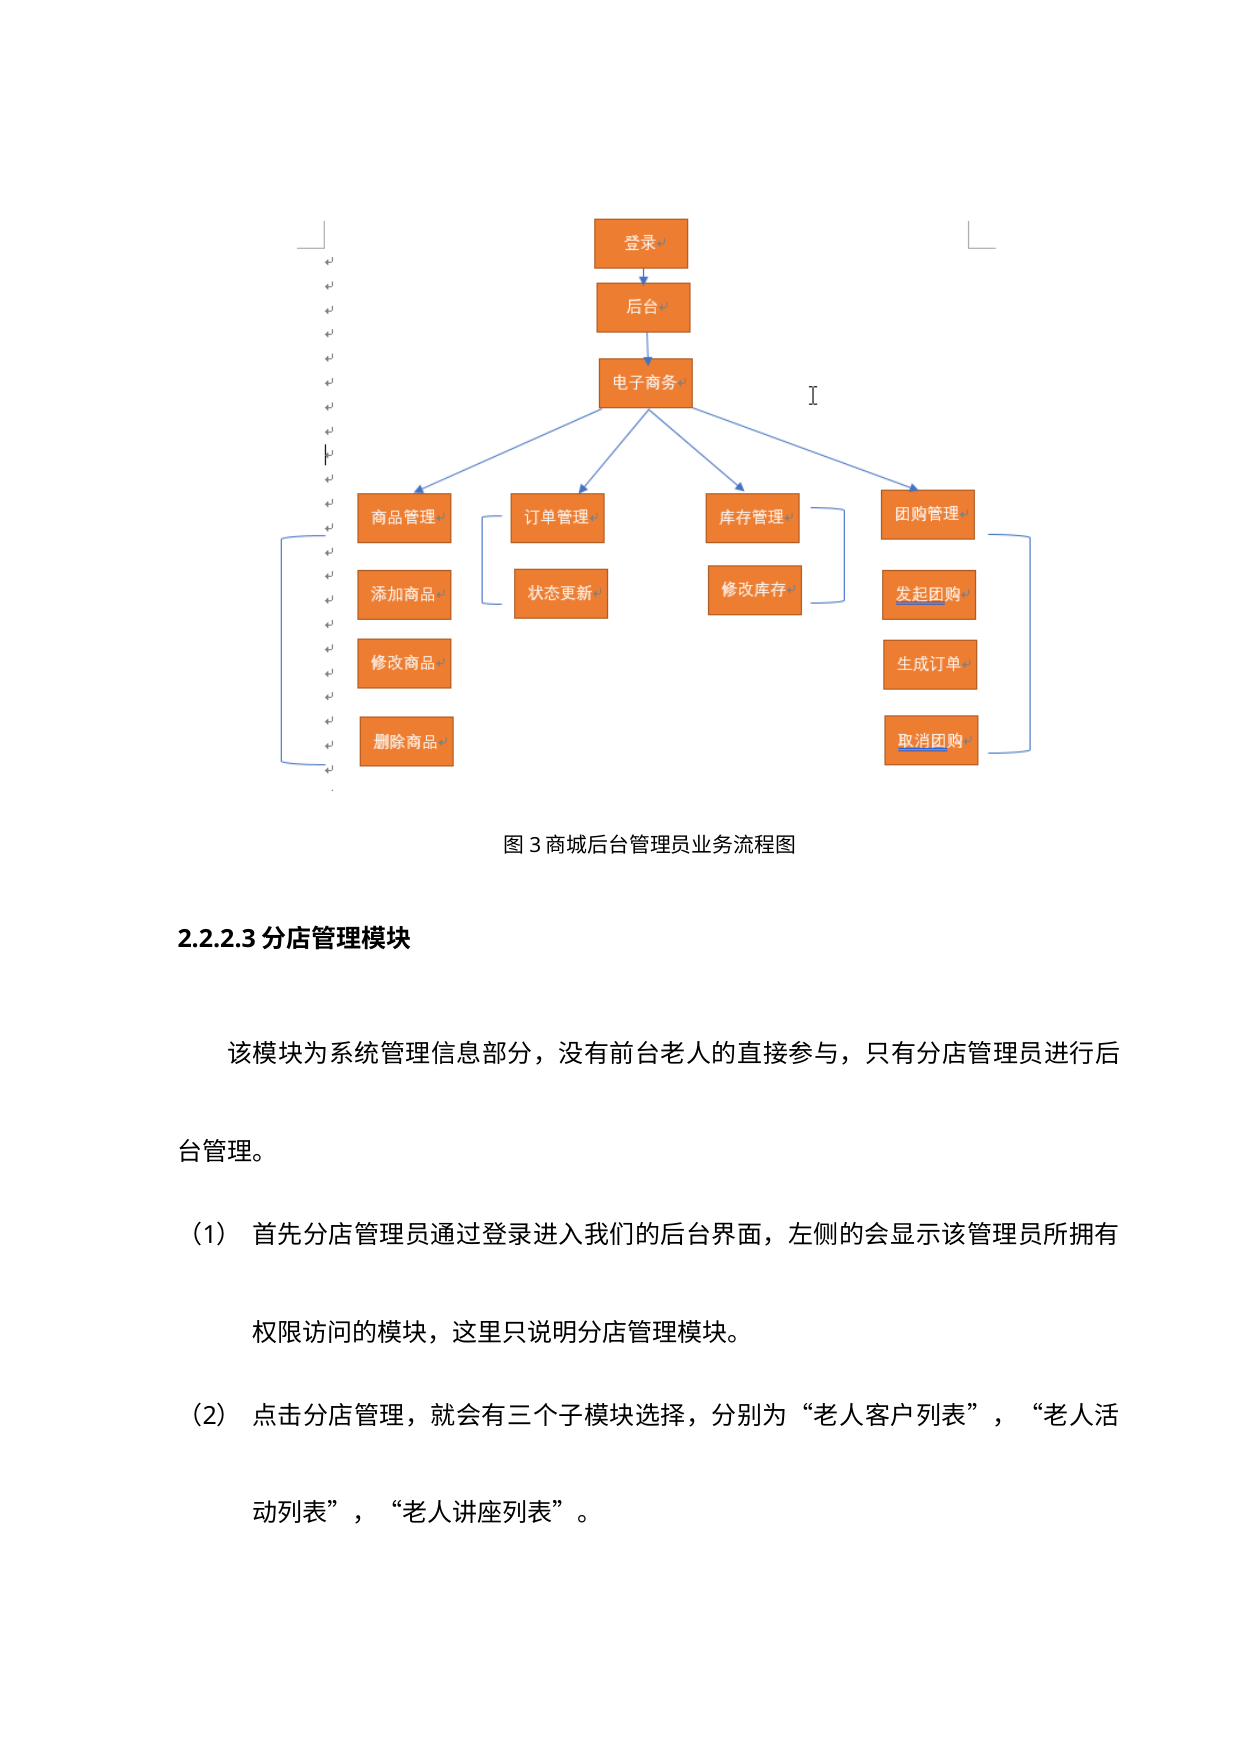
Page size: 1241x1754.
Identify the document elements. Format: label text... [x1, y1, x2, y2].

text 图 3 商城后台管理员业务流程图 [177, 827, 1122, 860]
picture [217, 192, 1083, 791]
subtitle 2.2.2.3分店管理模块 [177, 904, 1122, 969]
list 点击分店管理，就会有三个子模块选择，分别为“老人客户列表”，“老人活动列表”，“老人讲座列表”。 [177, 1381, 1122, 1543]
list 首先分店管理员通过登录进入我们的后台界面，左侧的会显示该管理员所拥有权限访问的模块，这里只说明分店管理模块。 [177, 1200, 1122, 1363]
text 该模块为系统管理信息部分，没有前台老人的直接参与，只有分店管理员进行后台管理。 [177, 1019, 1122, 1182]
